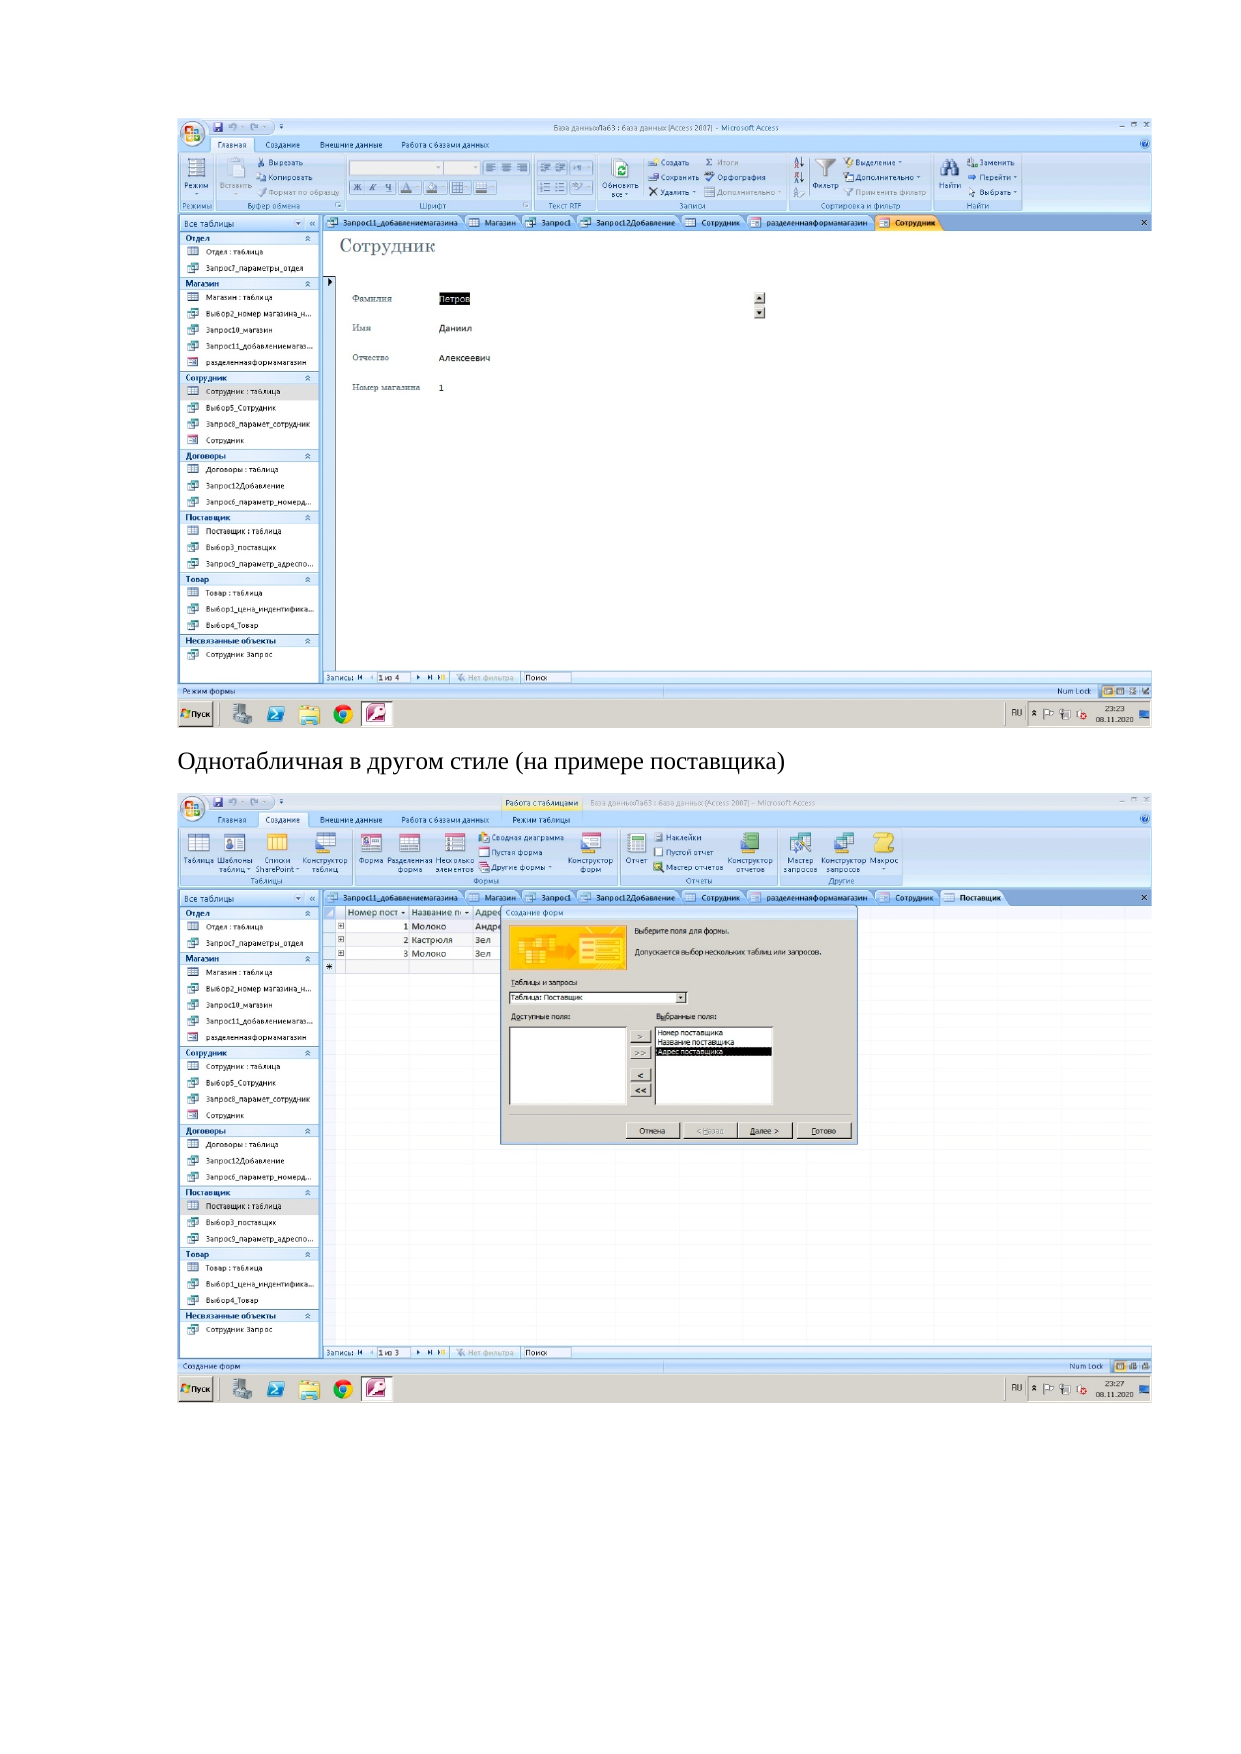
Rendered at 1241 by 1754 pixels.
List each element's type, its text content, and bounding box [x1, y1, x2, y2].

picture [177, 118, 1152, 728]
picture [177, 793, 1152, 1403]
text Однотабличная в другом стиле (на примере поставщика) [177, 746, 1152, 775]
